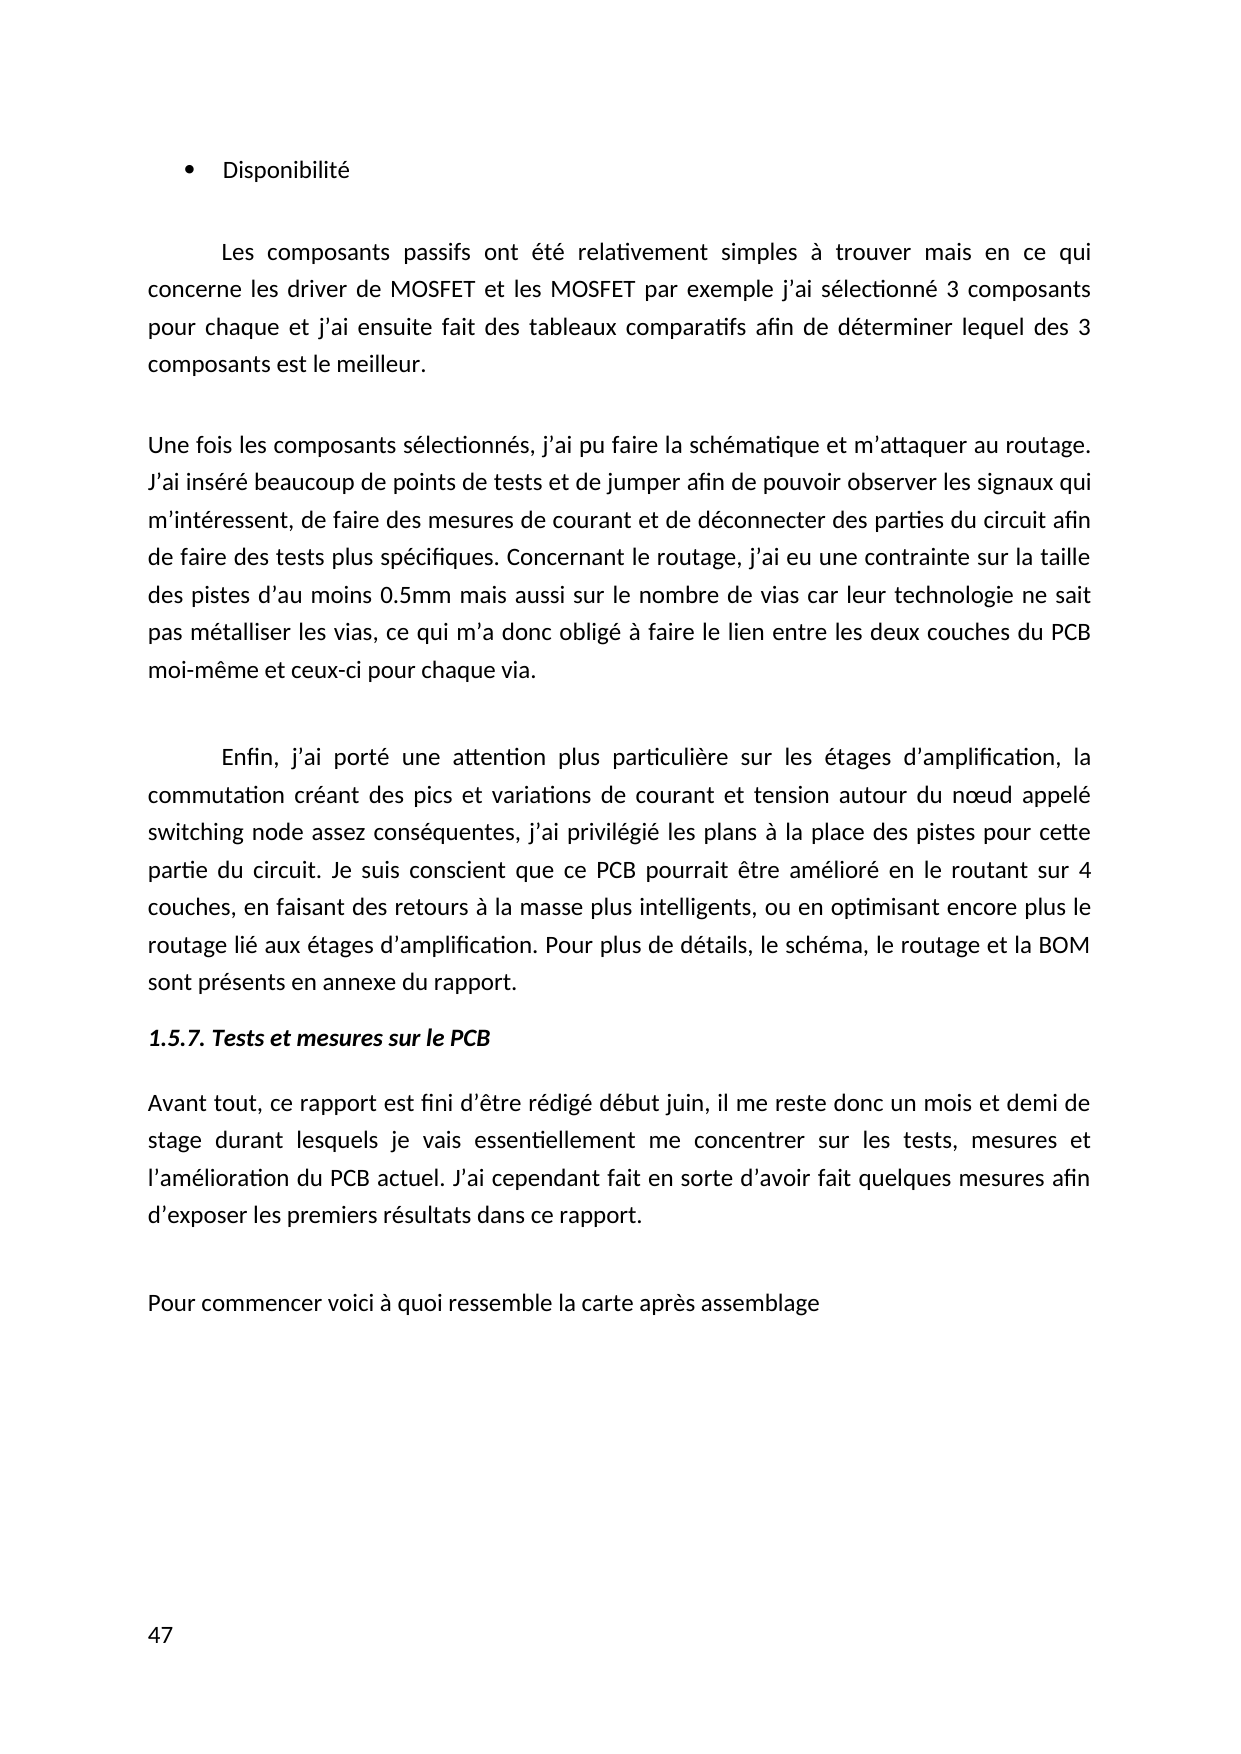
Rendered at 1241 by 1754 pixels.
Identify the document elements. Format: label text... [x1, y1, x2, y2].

text Les composants passifs ont été relativement simples à trouver mais en ce qui concerne les driver de MOSFET et les MOSFET par exemple j’ai sélectionné 3 composants pour chaque et j’ai ensuite fait des tableaux comparatifs afin de déterminer lequel des 3 composants est le meilleur. [148, 229, 1093, 379]
text Pour commencer voici à quoi ressemble la carte après assemblage [148, 1280, 1093, 1318]
text Enfin, j’ai porté une attention plus particulière sur les étages d’amplification, la commutation créant des pics et variations de courant et tension autour du nœud appelé switching node assez conséquentes, j’ai privilégié les plans à la place des pistes pour cette partie du circuit. Je suis conscient que ce PCB pourrait être amélioré en le routant sur 4 couches, en faisant des retours à la masse plus intelligents, ou en optimisant encore plus le routage lié aux étages d’amplification. Pour plus de détails, le schéma, le routage et la BOM sont présents en annexe du rapport. [148, 734, 1093, 997]
list Disponibilité [185, 148, 1093, 185]
text Une fois les composants sélectionnés, j’ai pu faire la schématique et m’attaquer au routage. J’ai inséré beaucoup de points de tests et de jumper afin de pouvoir observer les signaux qui m’intéressent, de faire des mesures de courant et de déconnecter des parties du circuit afin de faire des tests plus spécifiques. Concernant le routage, j’ai eu une contrainte sur la taille des pistes d’au moins 0.5mm mais aussi sur le nombre de vias car leur technologie ne sait pas métalliser les vias, ce qui m’a donc obligé à faire le lien entre les deux couches du PCB moi-même et ceux-ci pour chaque via. [148, 422, 1093, 684]
subtitle 1.5.7. Tests et mesures sur le PCB [148, 1022, 1093, 1052]
text Avant tout, ce rapport est fini d’être rédigé début juin, il me reste donc un mois et demi de stage durant lesquels je vais essentiellement me concentrer sur les tests, mesures et l’amélioration du PCB actuel. J’ai cependant fait en sorte d’avoir fait quelques mesures afin d’exposer les premiers résultats dans ce rapport. [148, 1080, 1093, 1230]
